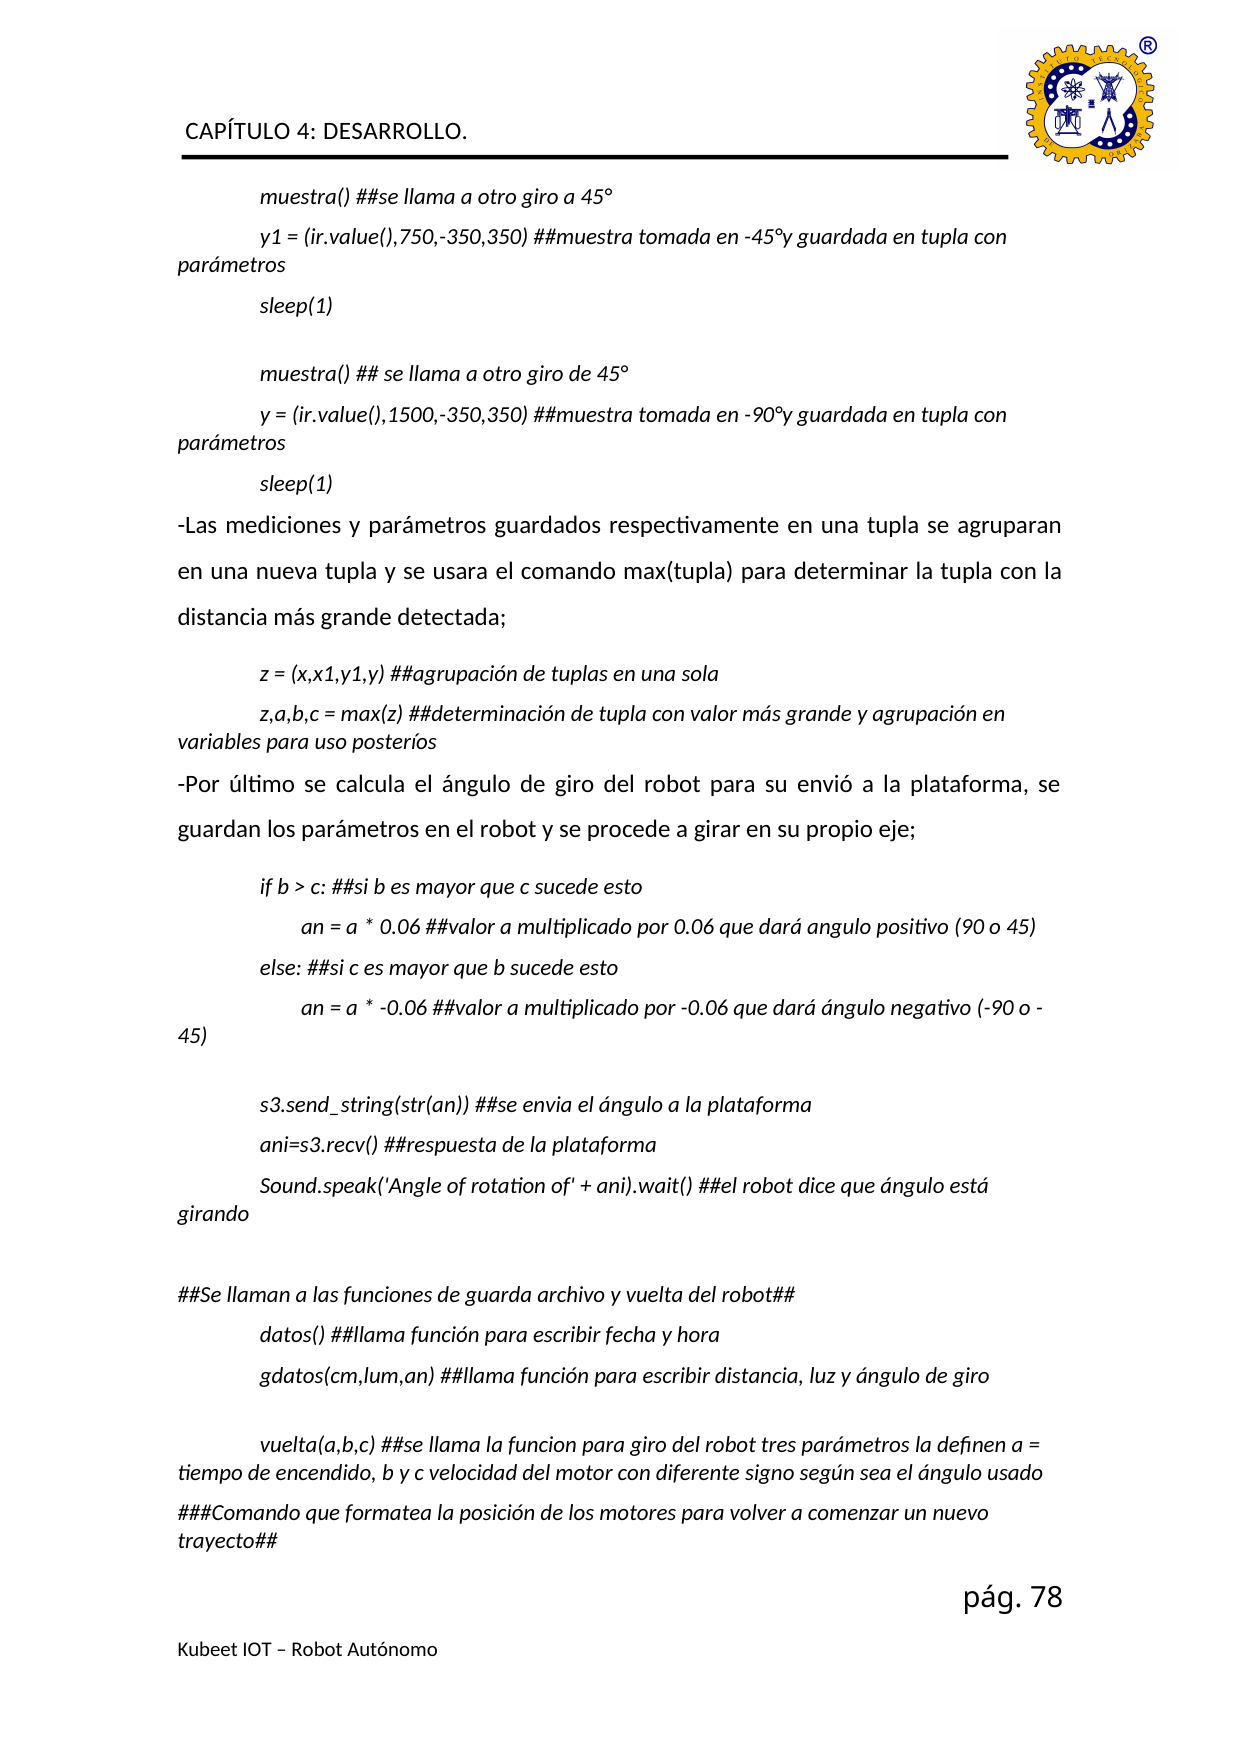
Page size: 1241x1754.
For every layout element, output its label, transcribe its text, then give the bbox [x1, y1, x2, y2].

text sleep(1) [177, 469, 1063, 497]
text ##Se llaman a las funciones de guarda archivo y vuelta del robot## [177, 1280, 1063, 1308]
text muestra() ## se llama a otro giro de 45° [177, 359, 1063, 388]
text else: ##si c es mayor que b sucede esto [177, 953, 1063, 981]
text datos() ##llama función para escribir fecha y hora [177, 1321, 1063, 1349]
text an = a * -0.06 ##valor a multiplicado por -0.06 que dará ángulo negativo (-90 o -45) [177, 993, 1063, 1077]
text vuelta(a,b,c) ##se llama la funcion para giro del robot tres parámetros la definen a = tiempo de encendido, b y c velocidad del motor con diferente signo según sea el ángulo usado [177, 1430, 1063, 1486]
text -Por último se calcula el ángulo de giro del robot para su envió a la plataforma, se guardan los parámetros en el robot y se procede a girar en su propio eje; [177, 768, 1063, 844]
text ani=s3.recv() ##respuesta de la plataforma [177, 1131, 1063, 1158]
text z = (x,x1,y1,y) ##agrupación de tuplas en una sola [177, 659, 1063, 687]
text gdatos(cm,lum,an) ##llama función para escribir distancia, luz y ángulo de giro [177, 1361, 1063, 1417]
text -Las mediciones y parámetros guardados respectivamente en una tupla se agruparan en una nueva tupla y se usara el comando max(tupla) para determinar la tupla con la distancia más grande detectada; [177, 509, 1063, 631]
text s3.send_string(str(an)) ##se envia el ángulo a la plataforma [177, 1090, 1063, 1118]
text ###Comando que formatea la posición de los motores para volver a comenzar un nuevo trayecto## [177, 1498, 1063, 1554]
text sleep(1) [177, 291, 1063, 347]
text y1 = (ir.value(),750,-350,350) ##muestra tomada en -45°y guardada en tupla con parámetros [177, 222, 1063, 278]
picture [996, 27, 1179, 171]
text z,a,b,c = max(z) ##determinación de tupla con valor más grande y agrupación en variables para uso posteríos [177, 699, 1063, 755]
text Sound.speak('Angle of rotation of' + ani).wait() ##el robot dice que ángulo está girando [177, 1171, 1063, 1227]
text if b > c: ##si b es mayor que c sucede esto [177, 872, 1063, 900]
text y = (ir.value(),1500,-350,350) ##muestra tomada en -90°y guardada en tupla con parámetros [177, 400, 1063, 456]
text muestra() ##se llama a otro giro a 45° [177, 182, 1063, 210]
text an = a * 0.06 ##valor a multiplicado por 0.06 que dará angulo positivo (90 o 45) [177, 912, 1063, 940]
